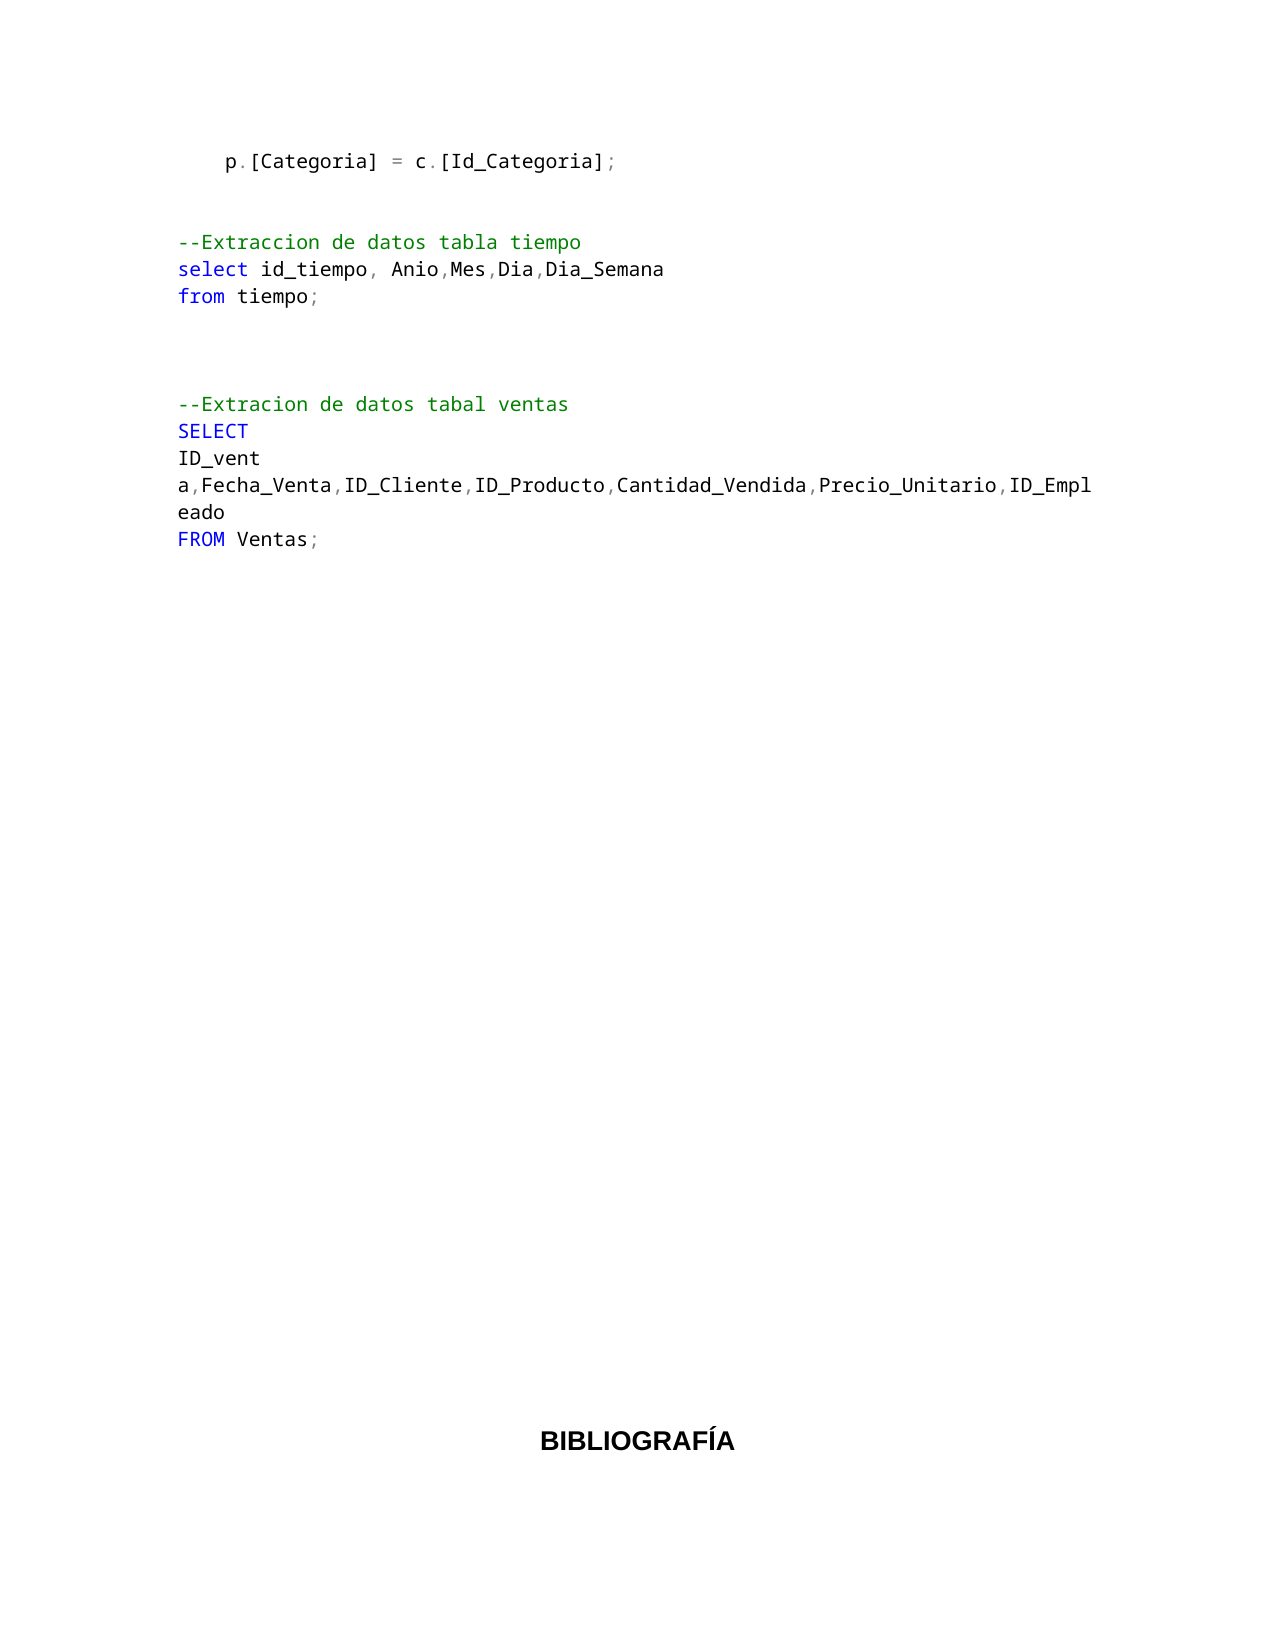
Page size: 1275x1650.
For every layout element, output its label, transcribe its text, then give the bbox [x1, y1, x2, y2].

text FROM Ventas; [177, 525, 1098, 552]
text from tiempo; [177, 282, 1098, 309]
text SELECT ID_venta,Fecha_Venta,ID_Cliente,ID_Producto,Cantidad_Vendida,Precio_Unitario,ID_Empleado [177, 417, 1098, 525]
text p.[Categoria] = c.[Id_Categoria]; [177, 148, 1098, 174]
text select id_tiempo, Anio,Mes,Dia,Dia_Semana [177, 256, 1098, 282]
text BIBLIOGRAFÍA [177, 1425, 1098, 1456]
text --Extraccion de datos tabla tiempo [177, 228, 1098, 256]
text --Extracion de datos tabal ventas [177, 390, 1098, 417]
